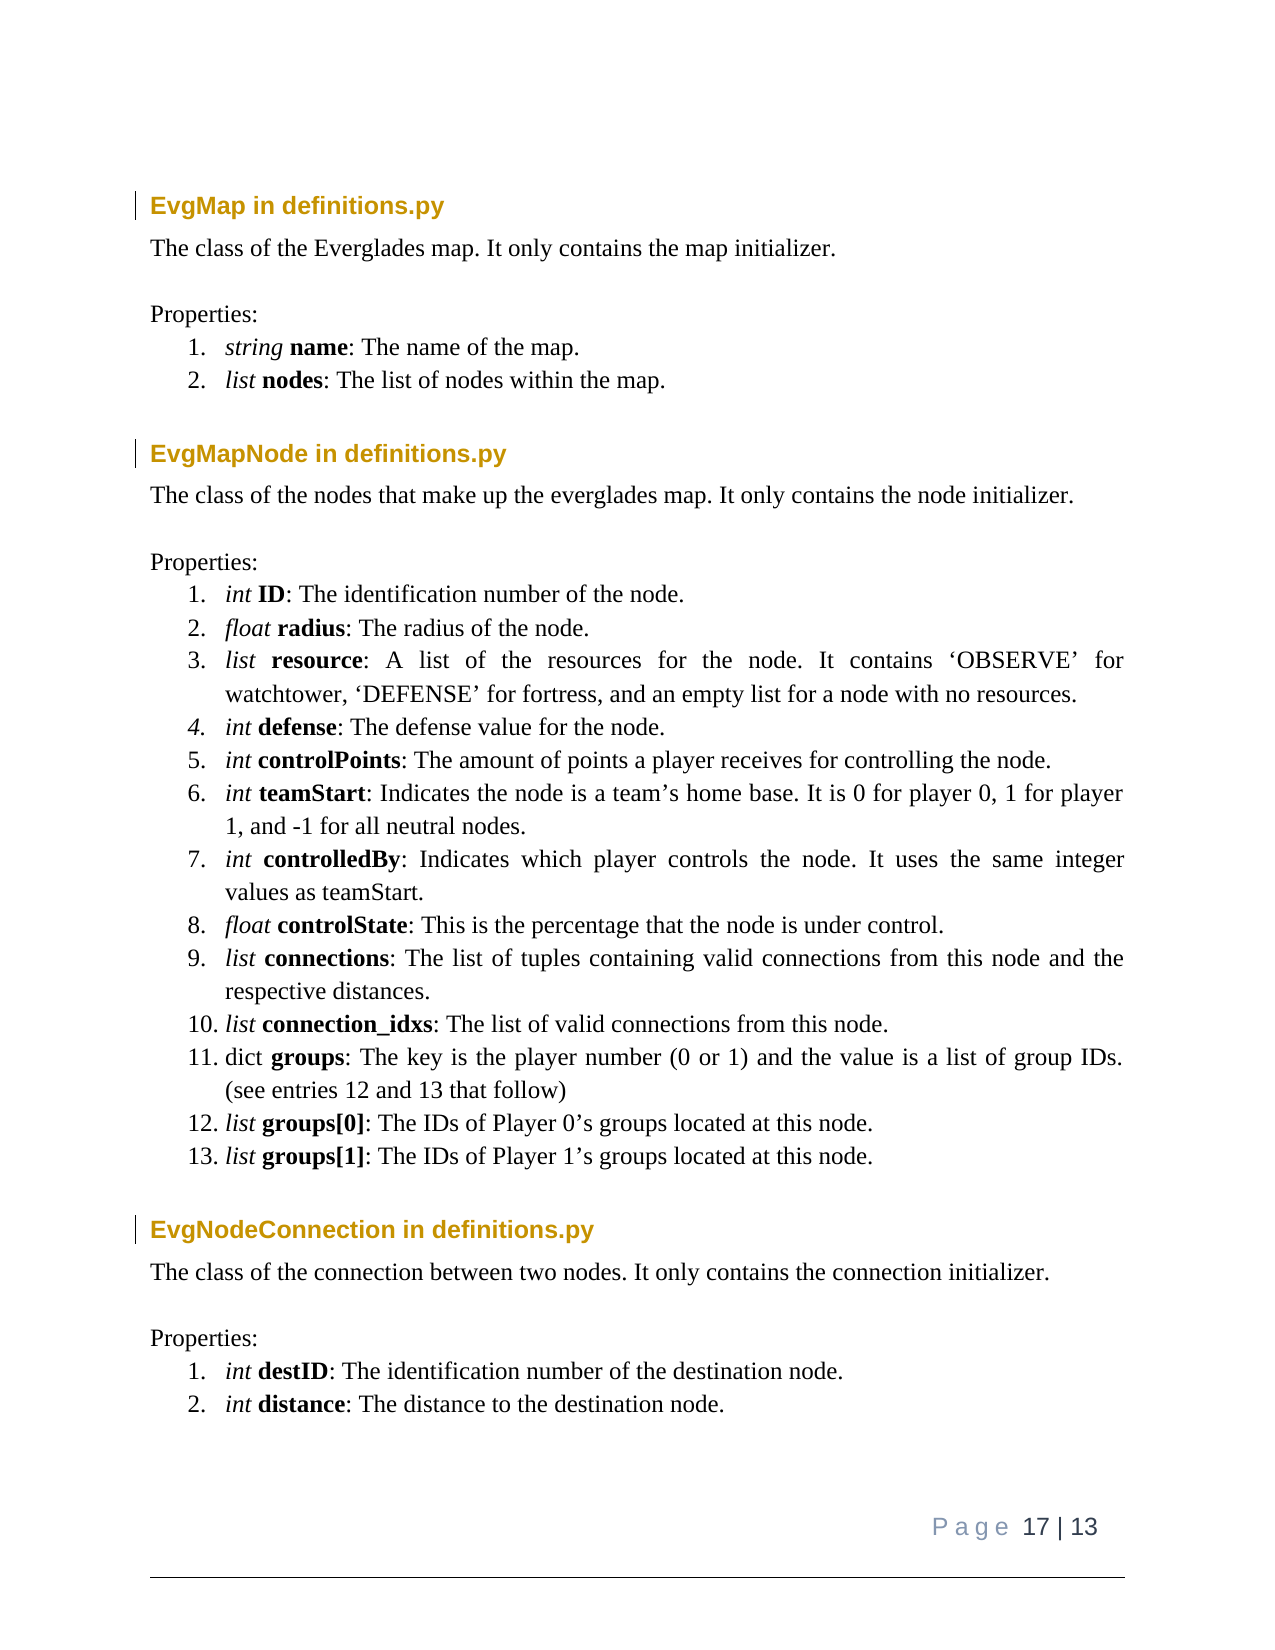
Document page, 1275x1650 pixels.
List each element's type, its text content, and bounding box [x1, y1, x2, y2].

list string name: The name of the map. [187, 332, 1125, 361]
list list nodes: The list of nodes within the map. [187, 365, 1125, 393]
subtitle EvgMap in definitions.py [150, 191, 1125, 220]
text Properties: [150, 547, 1125, 575]
subtitle EvgNodeConnection in definitions.py [150, 1215, 1125, 1244]
list float controlState: This is the percentage that the node is under control. [187, 910, 1125, 938]
list list groups[1]: The IDs of Player 1’s groups located at this node. [187, 1141, 1125, 1170]
list list connections: The list of tuples containing valid connections from this node and the respective distances. [187, 943, 1125, 1004]
text The class of the Everglades map. It only contains the map initializer. [150, 233, 1125, 261]
list int destID: The identification number of the destination node. [187, 1356, 1125, 1384]
text Properties: [150, 299, 1125, 327]
list list connection_idxs: The list of valid connections from this node. [187, 1009, 1125, 1038]
text The class of the nodes that make up the everglades map. It only contains the node initializer. [150, 481, 1125, 509]
list int defense: The defense value for the node. [187, 712, 1125, 740]
list list groups[0]: The IDs of Player 0’s groups located at this node. [187, 1108, 1125, 1137]
text The class of the connection between two nodes. It only contains the connection initializer. [150, 1257, 1125, 1285]
list list resource: A list of the resources for the node. It contains ‘OBSERVE’ for watchtower, ‘DEFENSE’ for fortress, and an empty list for a node with no resources. [187, 646, 1125, 707]
list dict groups: The key is the player number (0 or 1) and the value is a list of group IDs. (see entries 12 and 13 that follow) [187, 1042, 1125, 1104]
subtitle EvgMapNode in definitions.py [150, 439, 1125, 468]
list float radius: The radius of the node. [187, 613, 1125, 641]
list int teamStart: Indicates the node is a team’s home base. It is 0 for player 0, 1 for player 1, and -1 for all neutral nodes. [187, 778, 1125, 839]
text Properties: [150, 1323, 1125, 1351]
list int ID: The identification number of the node. [187, 579, 1125, 608]
list int distance: The distance to the destination node. [187, 1389, 1125, 1417]
list int controlPoints: The amount of points a player receives for controlling the node. [187, 745, 1125, 773]
list int controlledBy: Indicates which player controls the node. It uses the same integer values as teamStart. [187, 844, 1125, 906]
